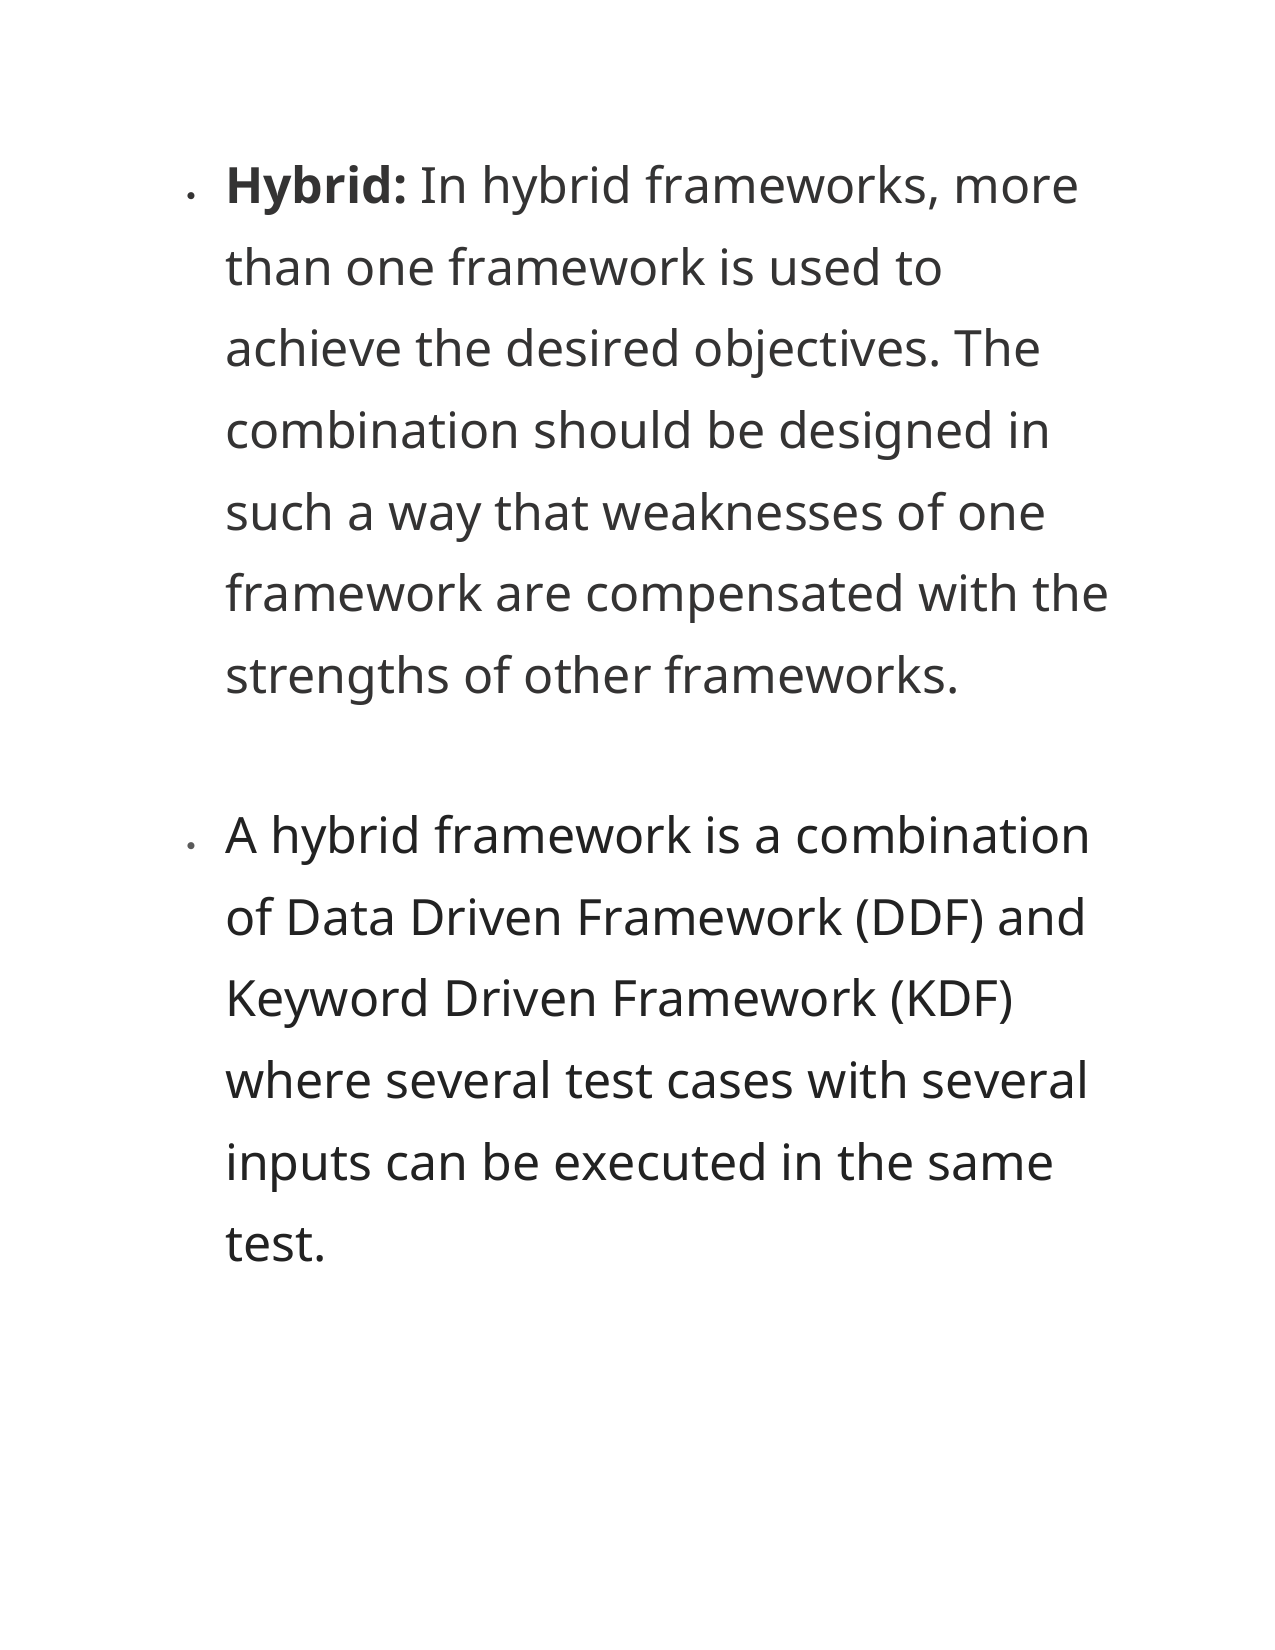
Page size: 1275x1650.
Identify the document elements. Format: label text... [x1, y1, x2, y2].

list A hybrid framework is a combination of Data Driven Framework (DDF) and Keyword Driven Framework (KDF) where several test cases with several inputs can be executed in the same test. [187, 800, 1125, 1276]
list Hybrid: In hybrid frameworks, more than one framework is used to achieve the desired objectives. The combination should be designed in such a way that weaknesses of one framework are compensated with the strengths of other frameworks. [187, 150, 1125, 708]
